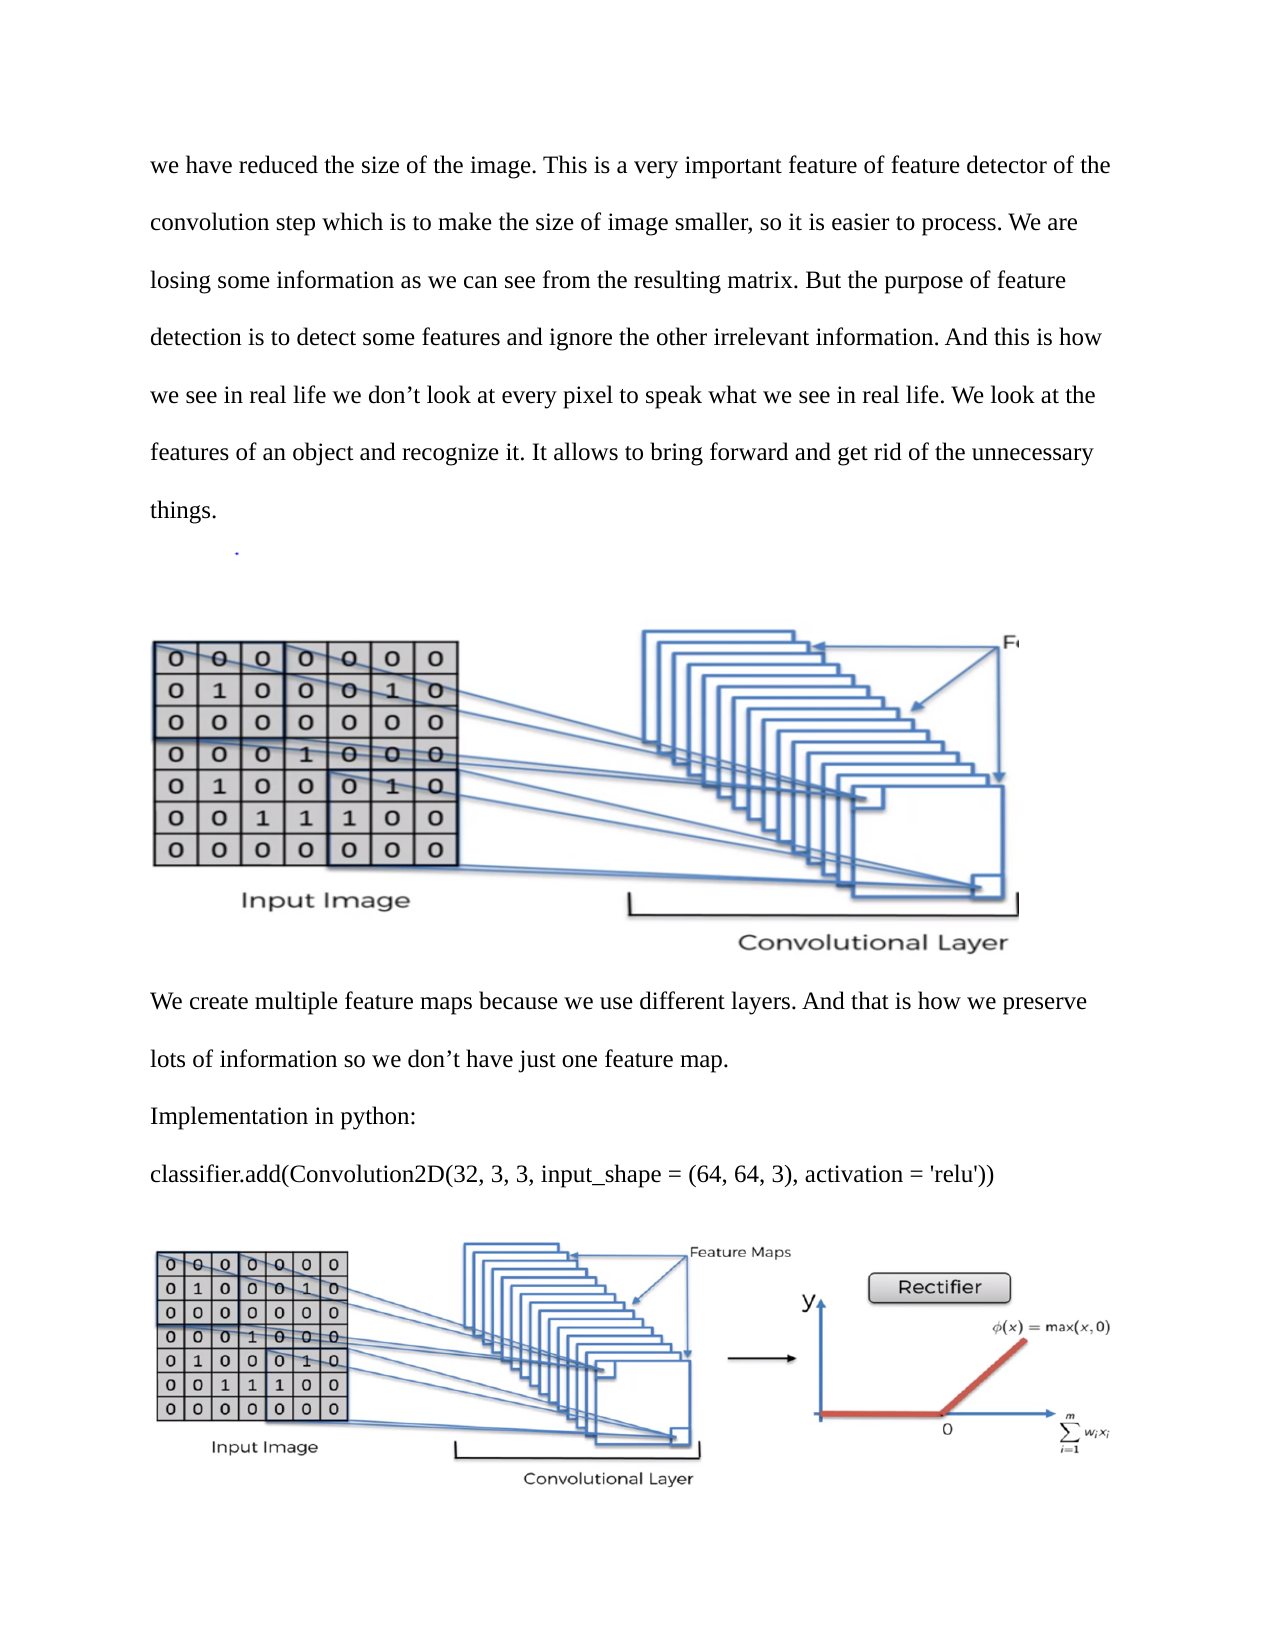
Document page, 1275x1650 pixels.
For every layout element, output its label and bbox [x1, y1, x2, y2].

picture [150, 1216, 1125, 1494]
picture [150, 552, 1019, 958]
